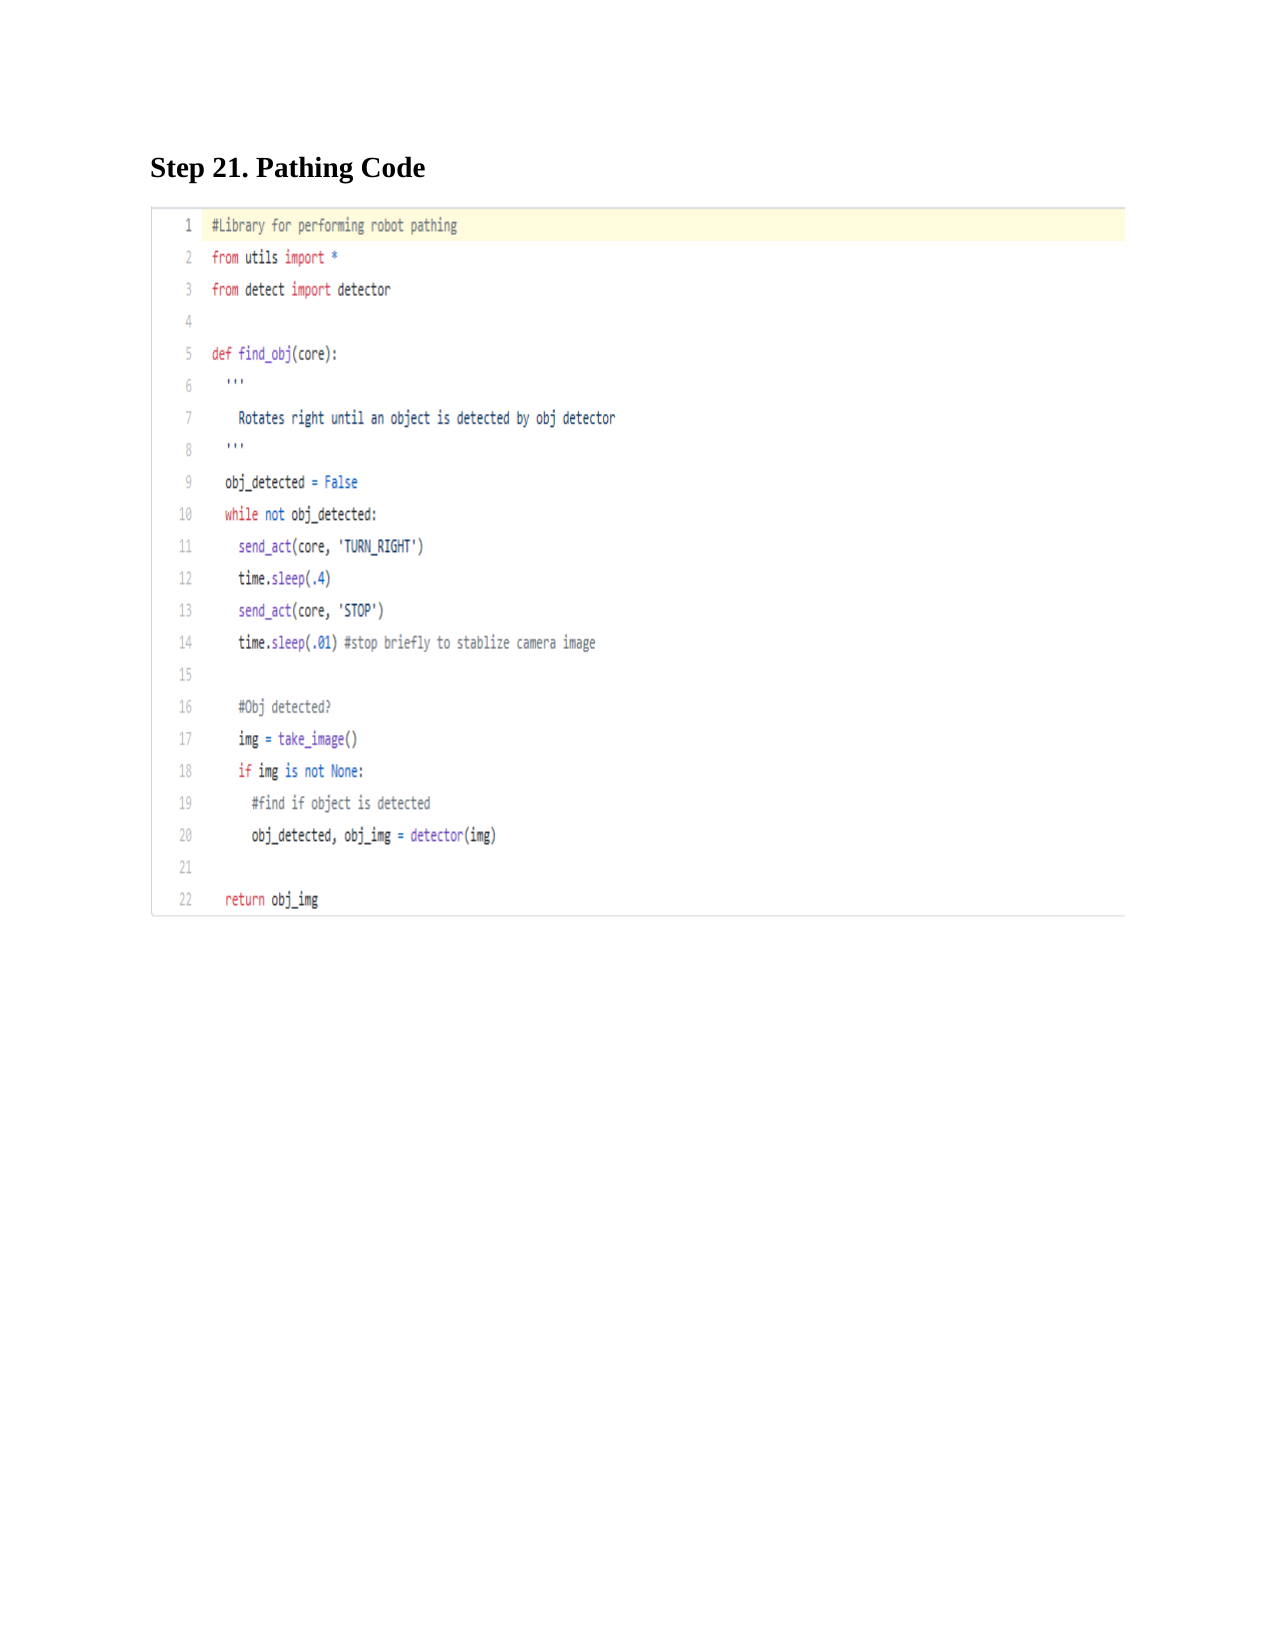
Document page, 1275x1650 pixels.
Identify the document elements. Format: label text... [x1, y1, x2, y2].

picture [150, 206, 1125, 925]
text Step 21. Pathing Code [150, 150, 1125, 183]
